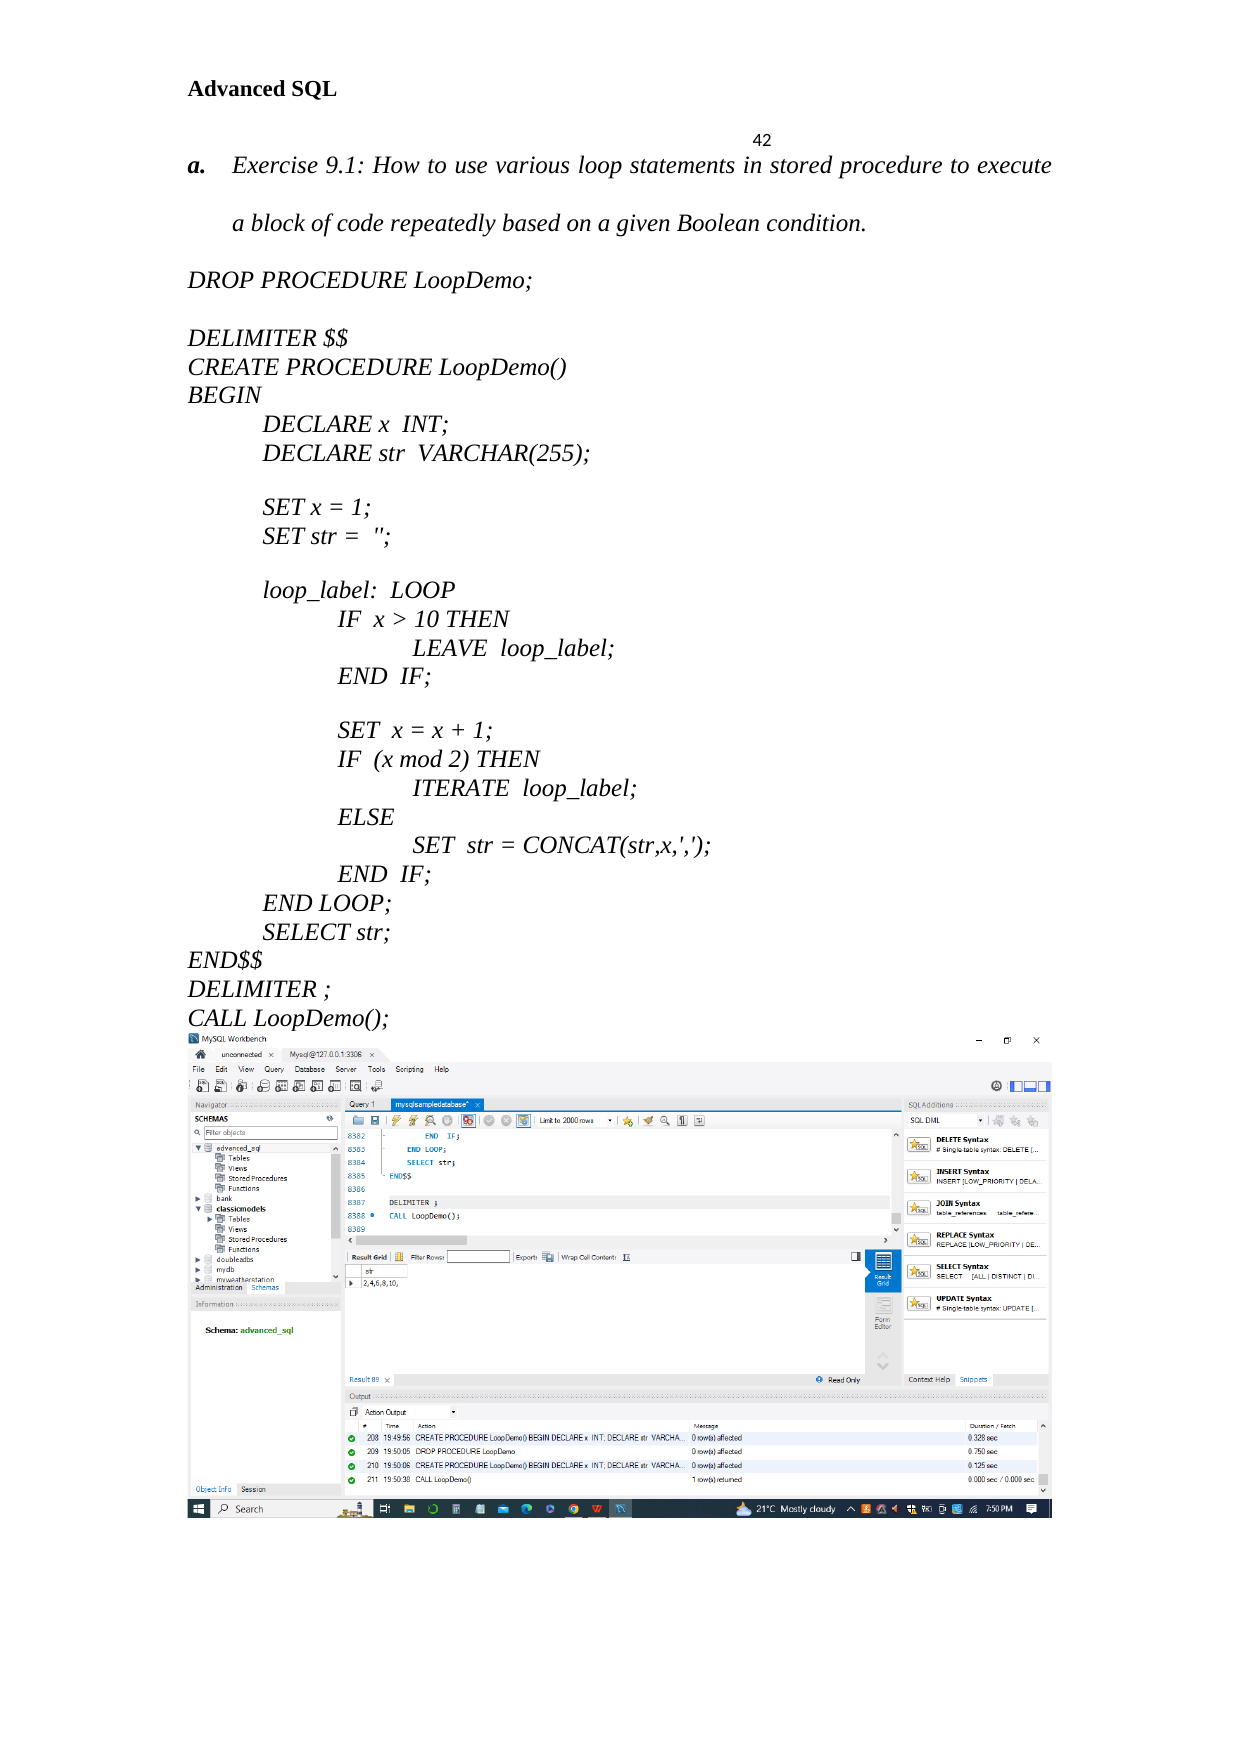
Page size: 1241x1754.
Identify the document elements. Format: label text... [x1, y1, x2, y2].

text SELECT str; [187, 917, 1053, 946]
text DROP PROCEDURE LoopDemo; [187, 266, 1053, 294]
text DELIMITER $$ [187, 323, 1053, 352]
text END$$ [187, 946, 1053, 974]
text END IF; [187, 859, 1053, 888]
picture [187, 1031, 1052, 1518]
text IF x > 10 THEN [187, 604, 1053, 633]
text BEGIN [187, 381, 1053, 409]
text loop_label: LOOP [187, 575, 1053, 604]
text ELSE [187, 802, 1053, 831]
text SET x = 1; [187, 492, 1053, 521]
list Exercise 9.1: How to use various loop statements in stored procedure to execute a block of code repeatedly based on a given Boolean condition. [187, 151, 1053, 237]
text ITERATE loop_label; [187, 773, 1053, 802]
text DECLARE str VARCHAR(255); [187, 438, 1053, 467]
text SET str = CONCAT(str,x,','); [187, 831, 1053, 859]
text CREATE PROCEDURE LoopDemo() [187, 352, 1053, 381]
text LEAVE loop_label; [187, 633, 1053, 661]
text DECLARE x INT; [187, 409, 1053, 438]
text END IF; [187, 661, 1053, 690]
text END LOOP; [187, 888, 1053, 917]
text CALL LoopDemo(); [187, 1003, 1053, 1032]
text IF (x mod 2) THEN [187, 744, 1053, 773]
text SET x = x + 1; [187, 716, 1053, 744]
text DELIMITER ; [187, 974, 1053, 1003]
text SET str = ''; [187, 521, 1053, 550]
